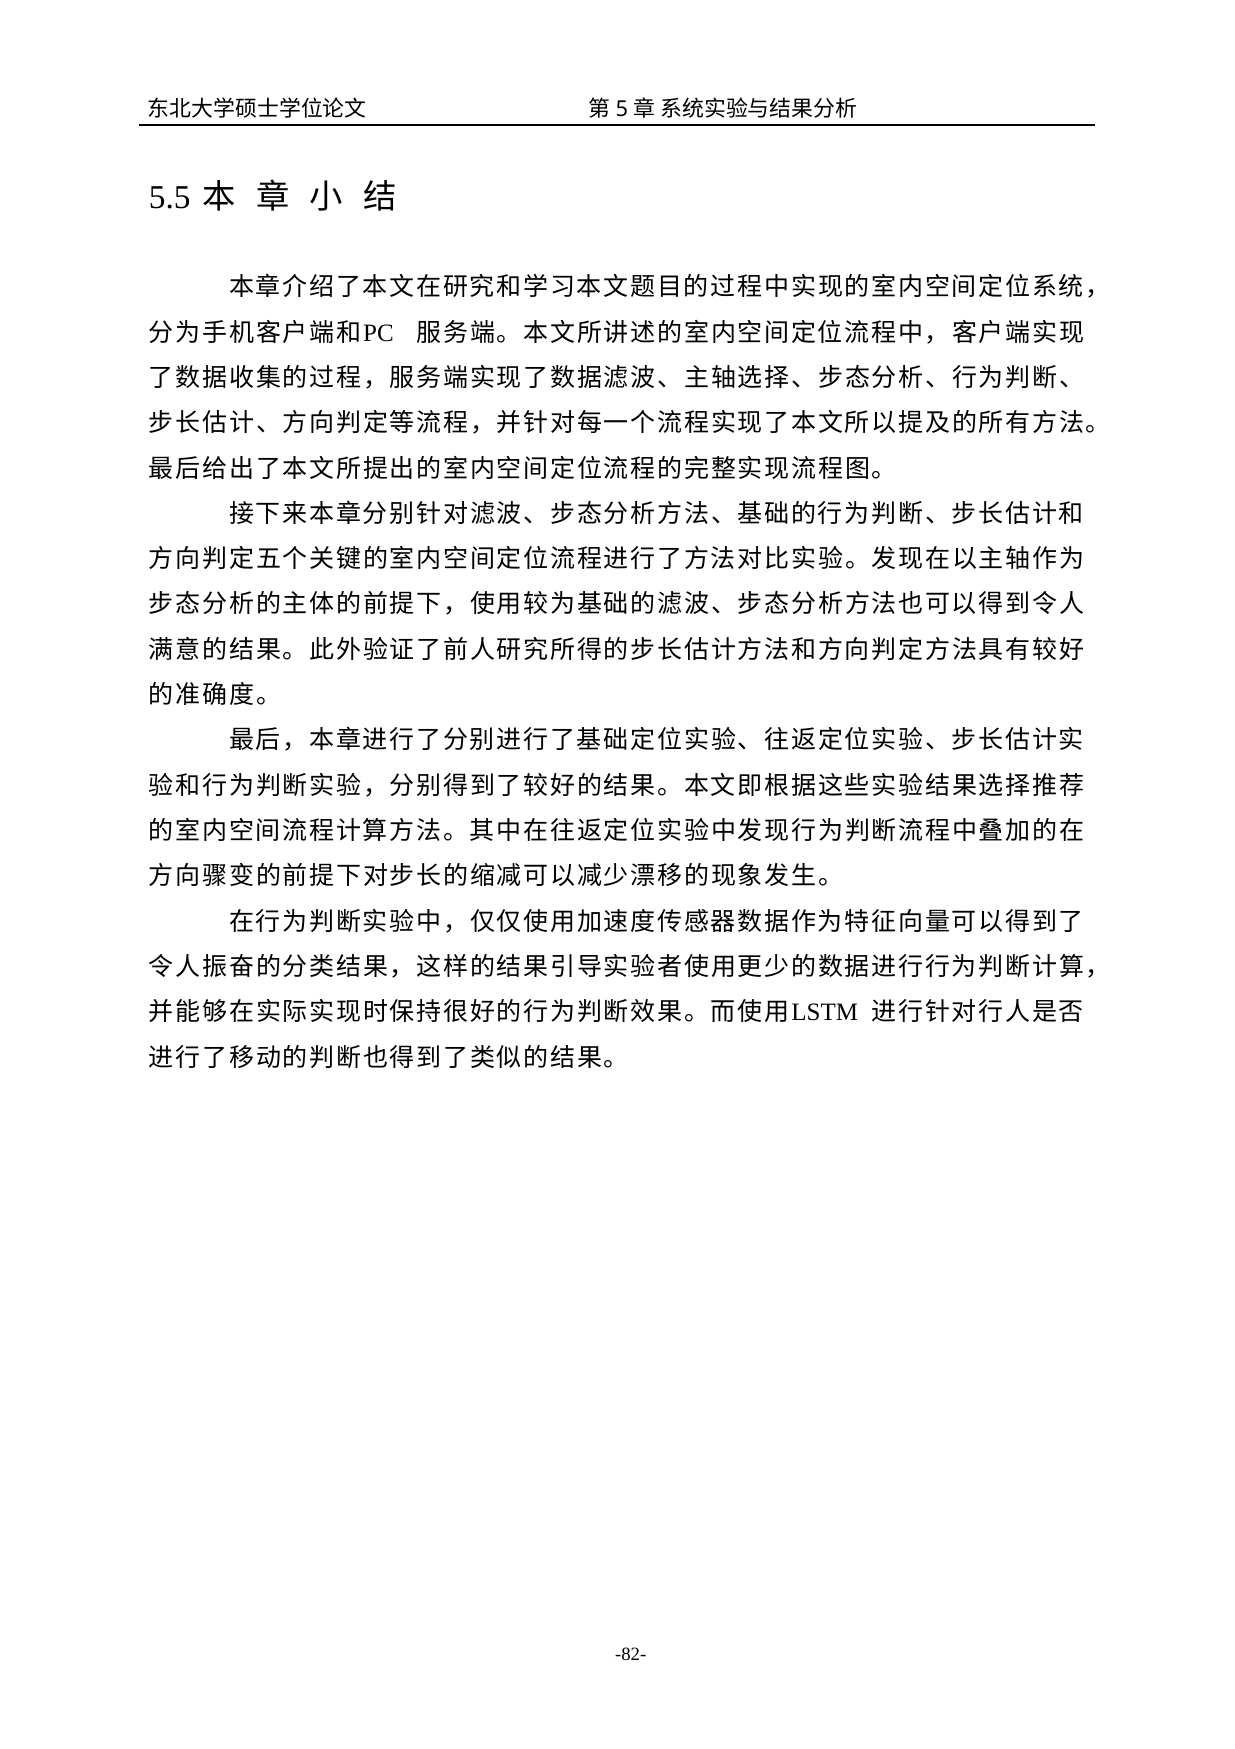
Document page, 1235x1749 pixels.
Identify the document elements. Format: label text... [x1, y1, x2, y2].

text 最后，本章进行了分别进行了基础定位实验、往返定位实验、步长估计实验和行为判断实验，分别得到了较好的结果。本文即根据这些实验结果选择推荐的室内空间流程计算方法。其中在往返定位实验中发现行为判断流程中叠加的在方向骤变的前提下对步长的缩减可以减少漂移的现象发生。 [149, 715, 1086, 897]
text 本章介绍了本文在研究和学习本文题目的过程中实现的室内空间定位系统，分为手机客户端和PC服务端。本文所讲述的室内空间定位流程中，客户端实现了数据收集的过程，服务端实现了数据滤波、主轴选择、步态分析、行为判断、步长估计、方向判定等流程，并针对每一个流程实现了本文所以提及的所有方法。最后给出了本文所提出的室内空间定位流程的完整实现流程图。 [149, 262, 1086, 489]
text 接下来本章分别针对滤波、步态分析方法、基础的行为判断、步长估计和方向判定五个关键的室内空间定位流程进行了方法对比实验。发现在以主轴作为步态分析的主体的前提下，使用较为基础的滤波、步态分析方法也可以得到令人满意的结果。此外验证了前人研究所得的步长估计方法和方向判定方法具有较好的准确度。 [149, 489, 1086, 715]
subtitle 本章小结 [149, 149, 1086, 240]
text 在行为判断实验中，仅仅使用加速度传感器数据作为特征向量可以得到了令人振奋的分类结果，这样的结果引导实验者使用更少的数据进行行为判断计算，并能够在实际实现时保持很好的行为判断效果。而使用LSTM进行针对行人是否进行了移动的判断也得到了类似的结果。 [149, 897, 1086, 1078]
